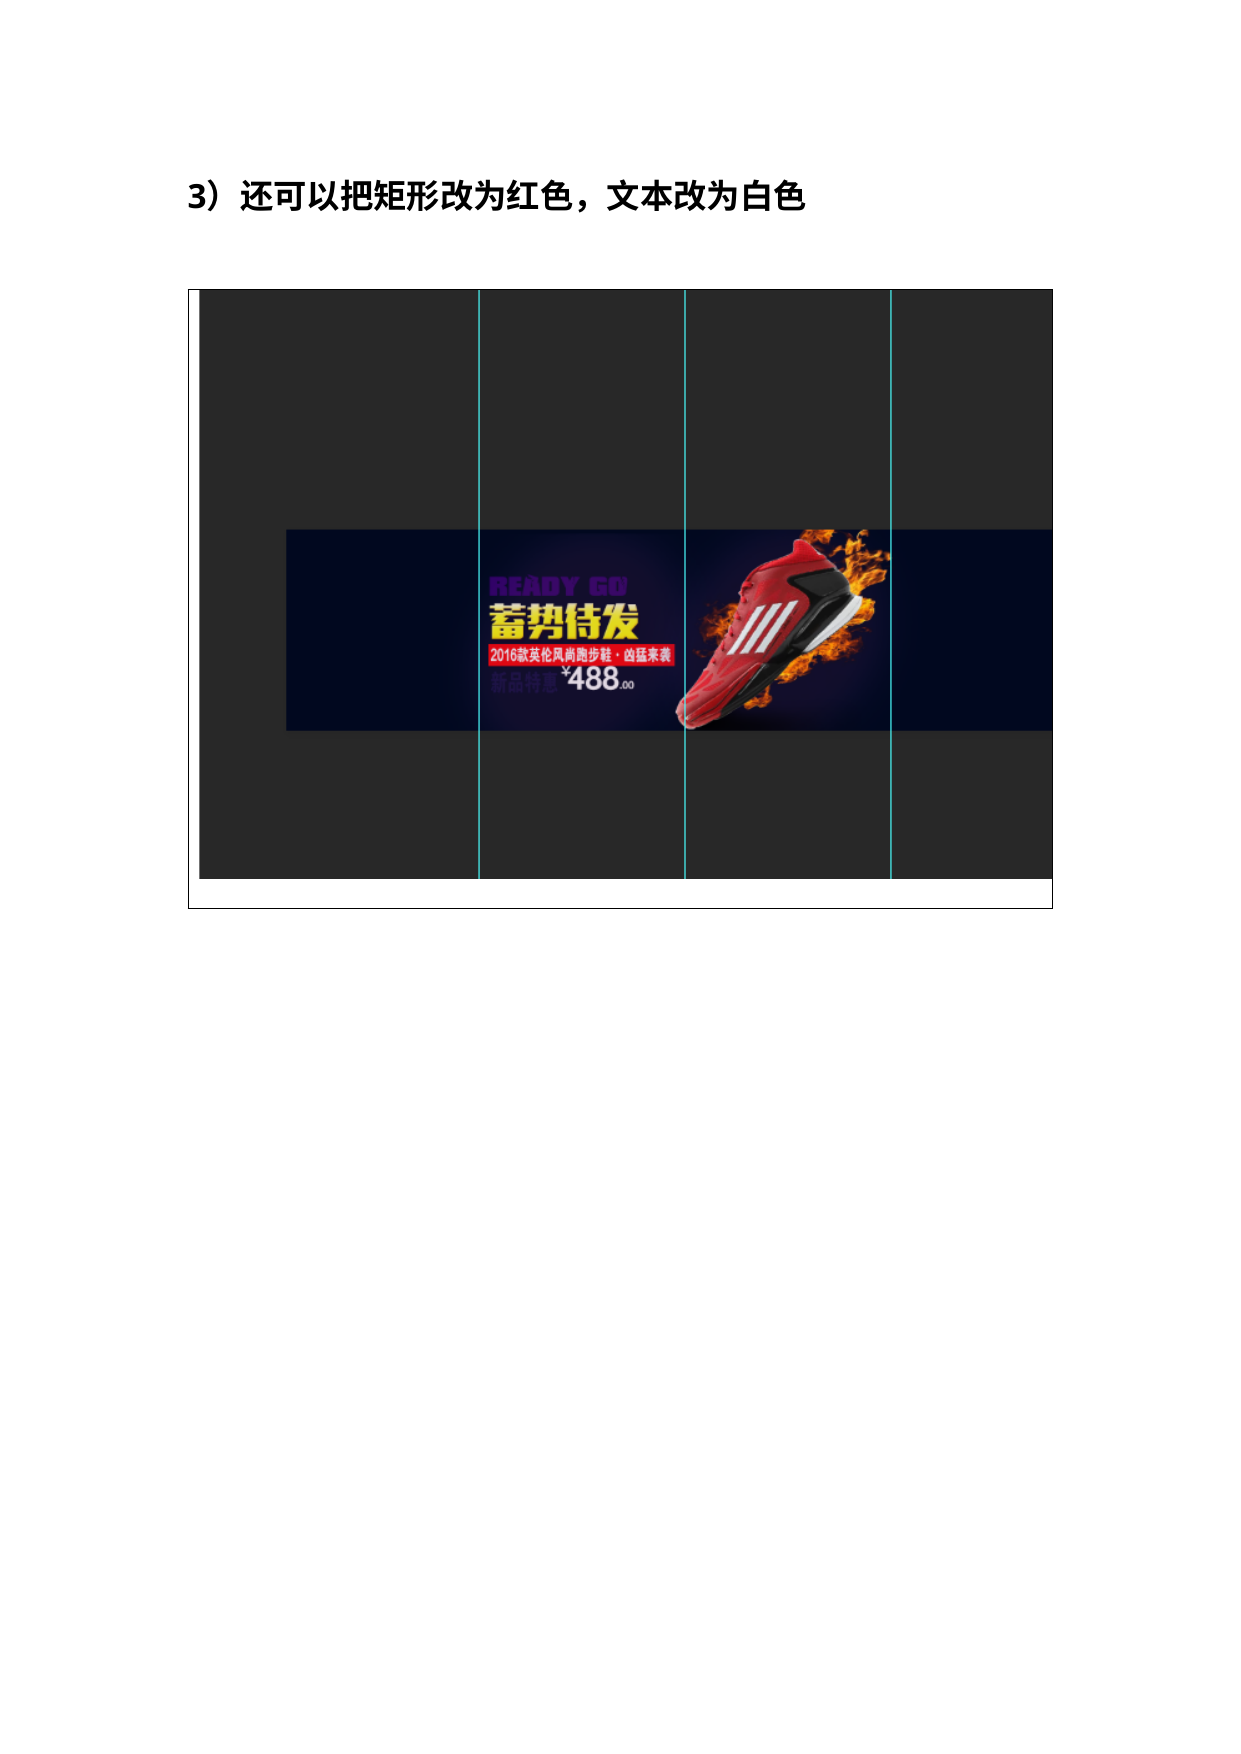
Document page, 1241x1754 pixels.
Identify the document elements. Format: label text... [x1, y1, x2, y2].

table_header [189, 290, 1052, 908]
subtitle 3）还可以把矩形改为红色，文本改为白色 [187, 162, 1053, 227]
picture [199, 290, 1053, 879]
